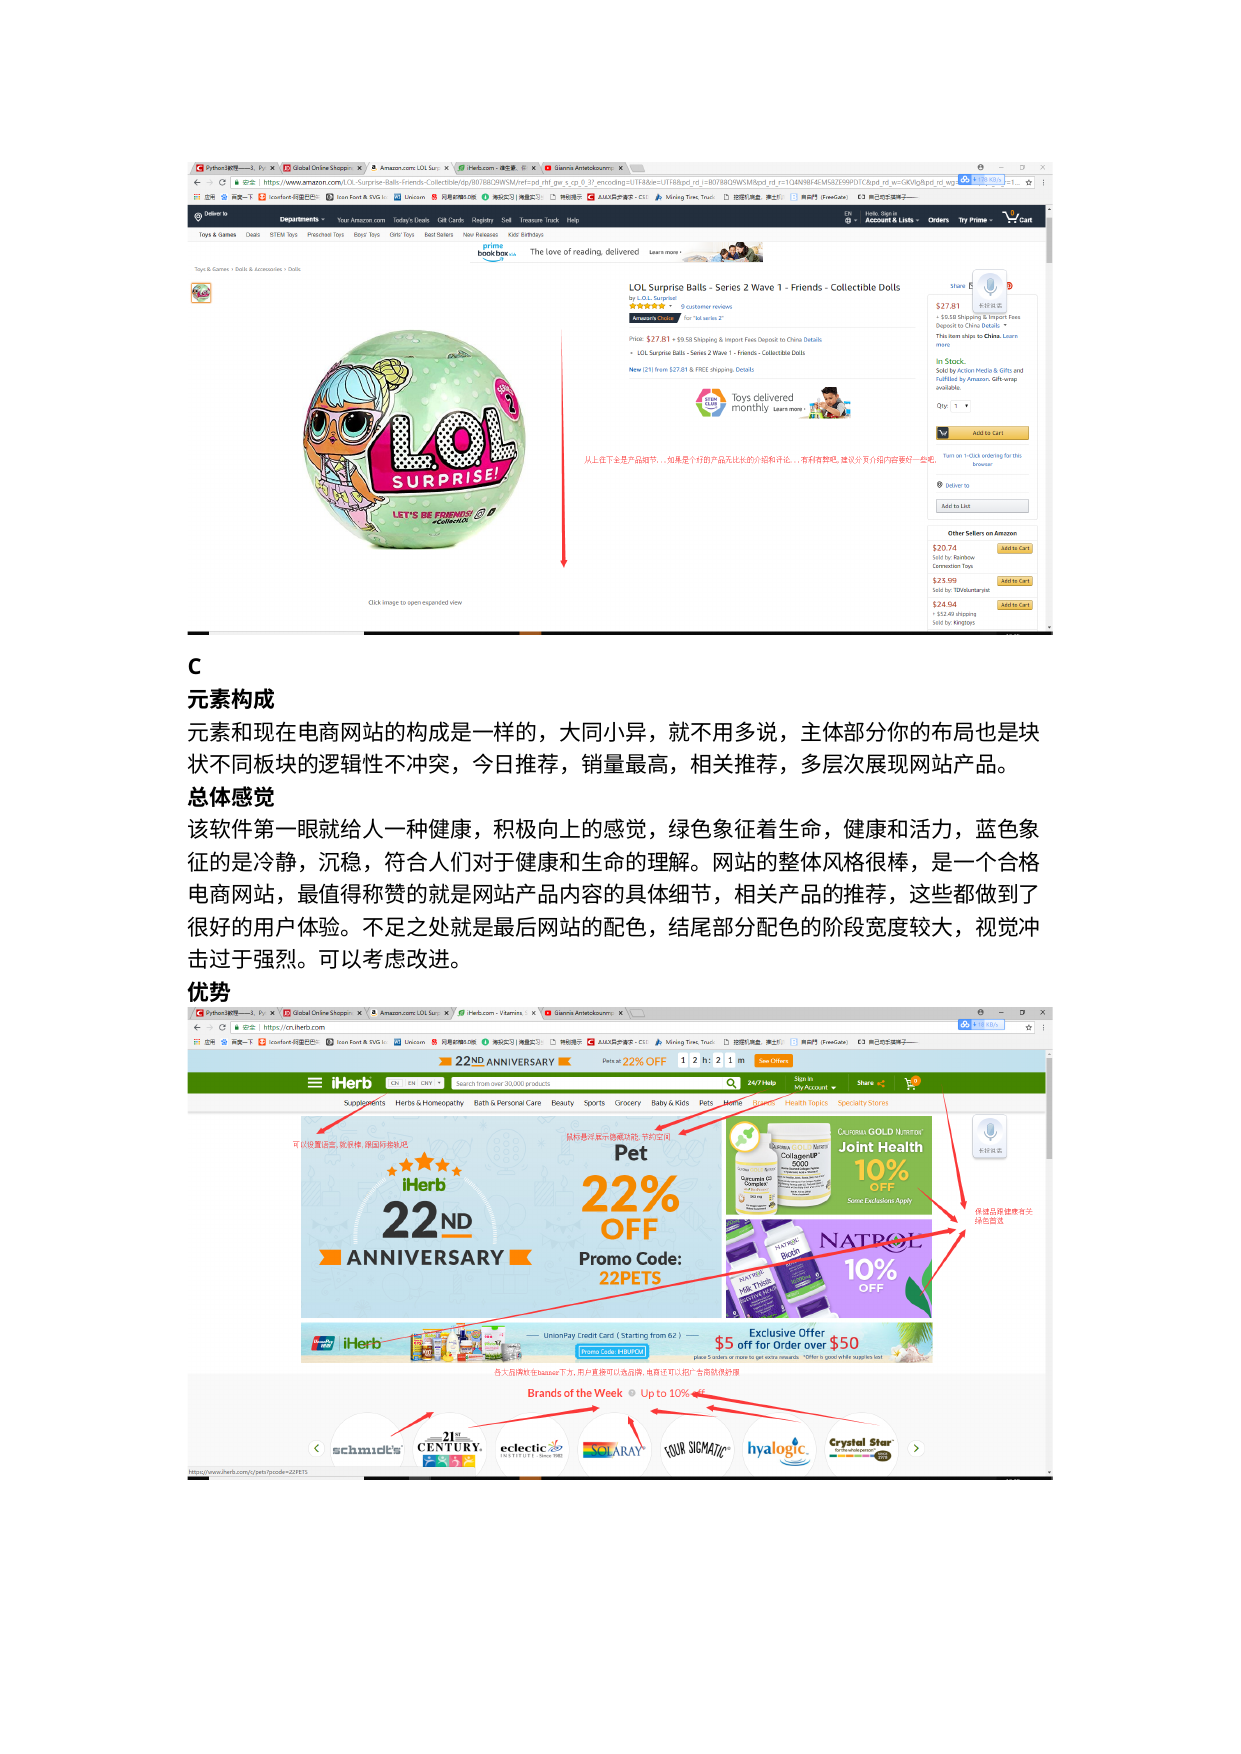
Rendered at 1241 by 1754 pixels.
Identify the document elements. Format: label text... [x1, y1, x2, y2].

text 该软件第一眼就给人一种健康，积极向上的感觉，绿色象征着生命，健康和活力，蓝色象征的是冷静，沉稳，符合人们对于健康和生命的理解。网站的整体风格很棒，是一个合格电商网站，最值得称赞的就是网站产品内容的具体细节，相关产品的推荐，这些都做到了很好的用户体验。不足之处就是最后网站的配色，结尾部分配色的阶段宽度较大，视觉冲击过于强烈。可以考虑改进。 [187, 812, 1053, 974]
text C [187, 649, 1053, 682]
text 元素和现在电商网站的构成是一样的，大同小异，就不用多说，主体部分你的布局也是块状不同板块的逻辑性不冲突，今日推荐，销量最高，相关推荐，多层次展现网站产品。 [187, 714, 1053, 779]
text 总体感觉 [187, 779, 1053, 812]
picture [187, 1007, 1053, 1480]
text 元素构成 [187, 682, 1053, 714]
picture [187, 162, 1053, 635]
text 优势 [187, 974, 1053, 1007]
